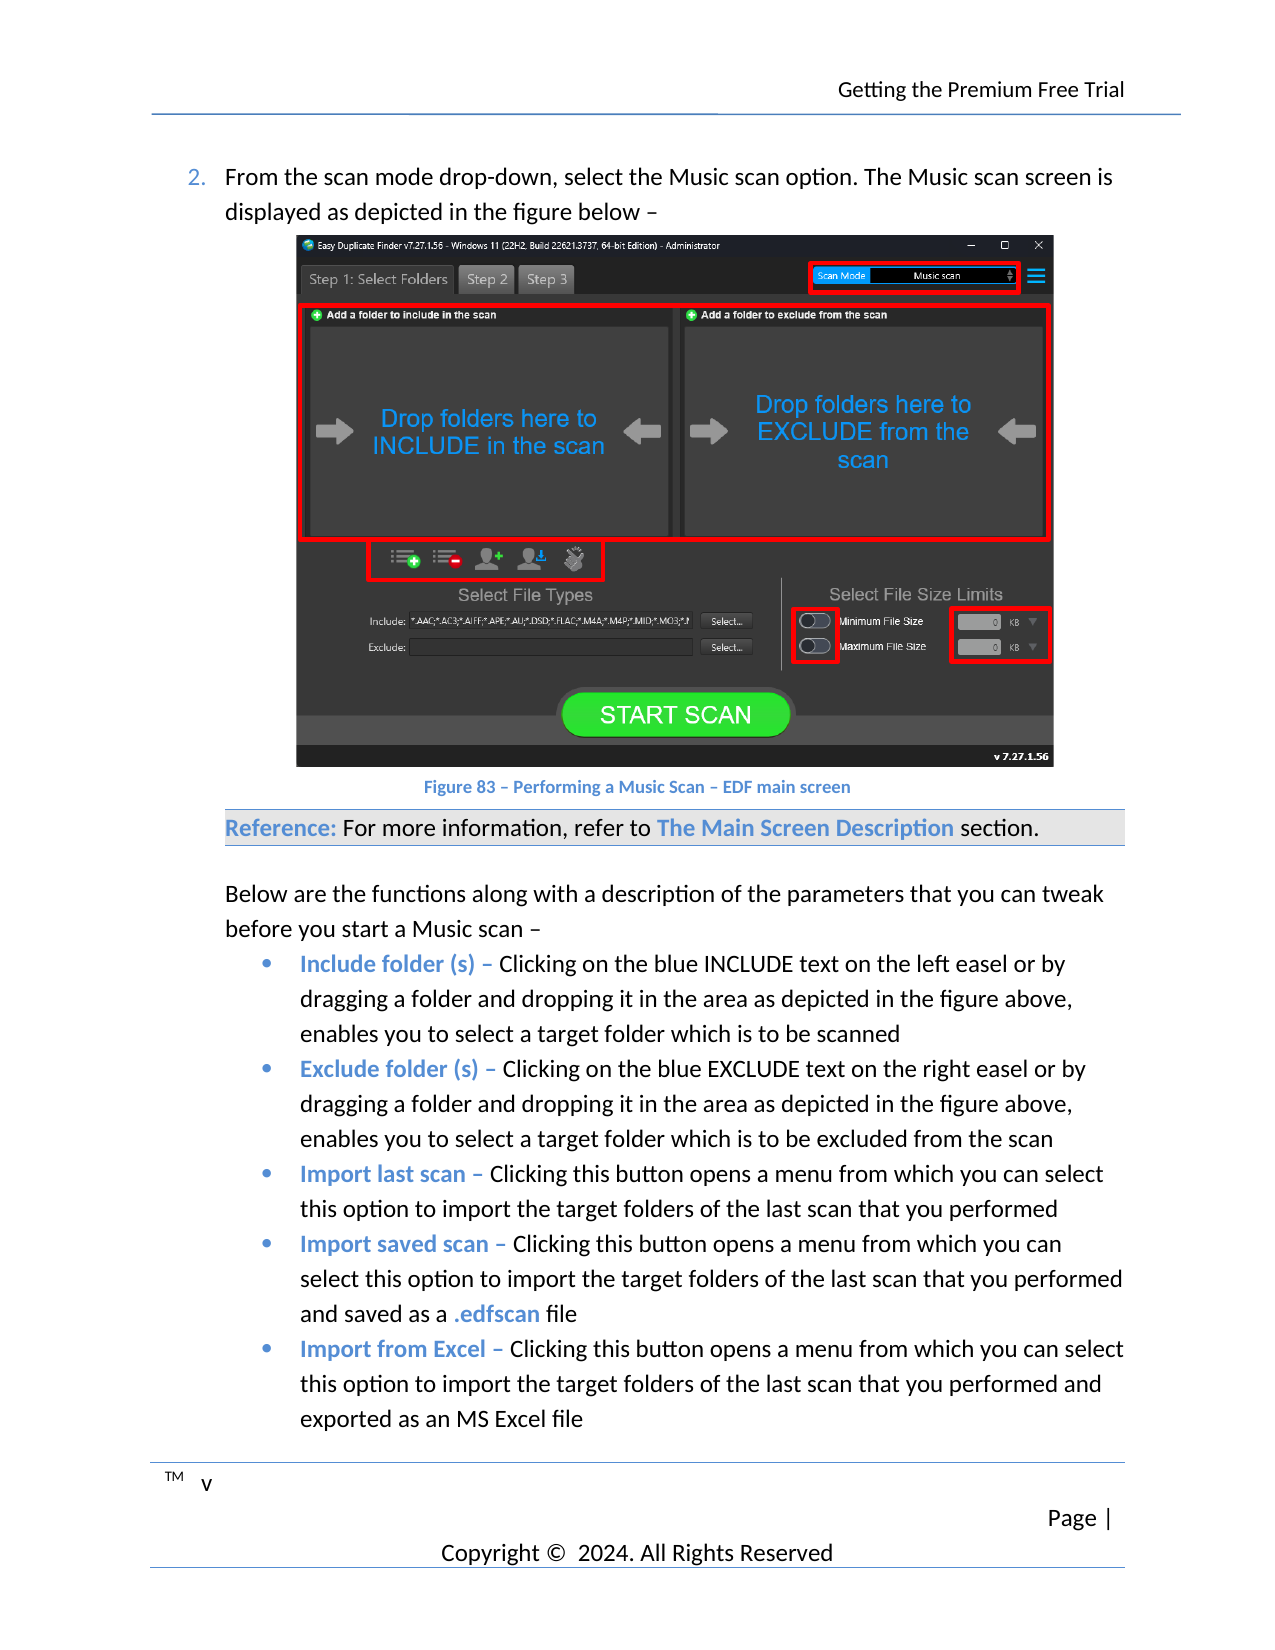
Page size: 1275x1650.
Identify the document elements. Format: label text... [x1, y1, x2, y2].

list Exclude folder (s) – Clicking on the blue EXCLUDE text on the right easel or by dragging a folder and dropping it in the area as depicted in the figure above, enables you to select a target folder which is to be excluded from the scan [262, 1053, 1125, 1154]
list Import from Excel – Clicking this button opens a menu from which you can select this option to import the target folders of the last scan that you performed and exported as an MS Excel file [262, 1333, 1125, 1434]
picture [296, 235, 1054, 767]
list Below are the functions along with a description of the parameters that you can tweak before you start a Music scan – [225, 878, 1125, 944]
list Import last scan – Clicking this button opens a menu from which you can select this option to import the target folders of the last scan that you performed [262, 1158, 1125, 1224]
list From the scan mode drop-down, select the Music scan option. The Music scan screen is displayed as depicted in the figure below – [187, 161, 1125, 227]
text Reference: For more information, refer to The Main Screen Description section. [225, 810, 1125, 845]
list Import saved scan – Clicking this button opens a menu from which you can select this option to import the target folders of the last scan that you performed and saved as a .edfscan file [262, 1228, 1125, 1329]
list Include folder (s) – Clicking on the blue INCLUDE text on the left easel or by dragging a folder and dropping it in the area as depicted in the figure above, enables you to select a target folder which is to be scanned [262, 948, 1125, 1049]
text Figure 83 – Performing a Music Scan – EDF main screen [150, 775, 1125, 798]
